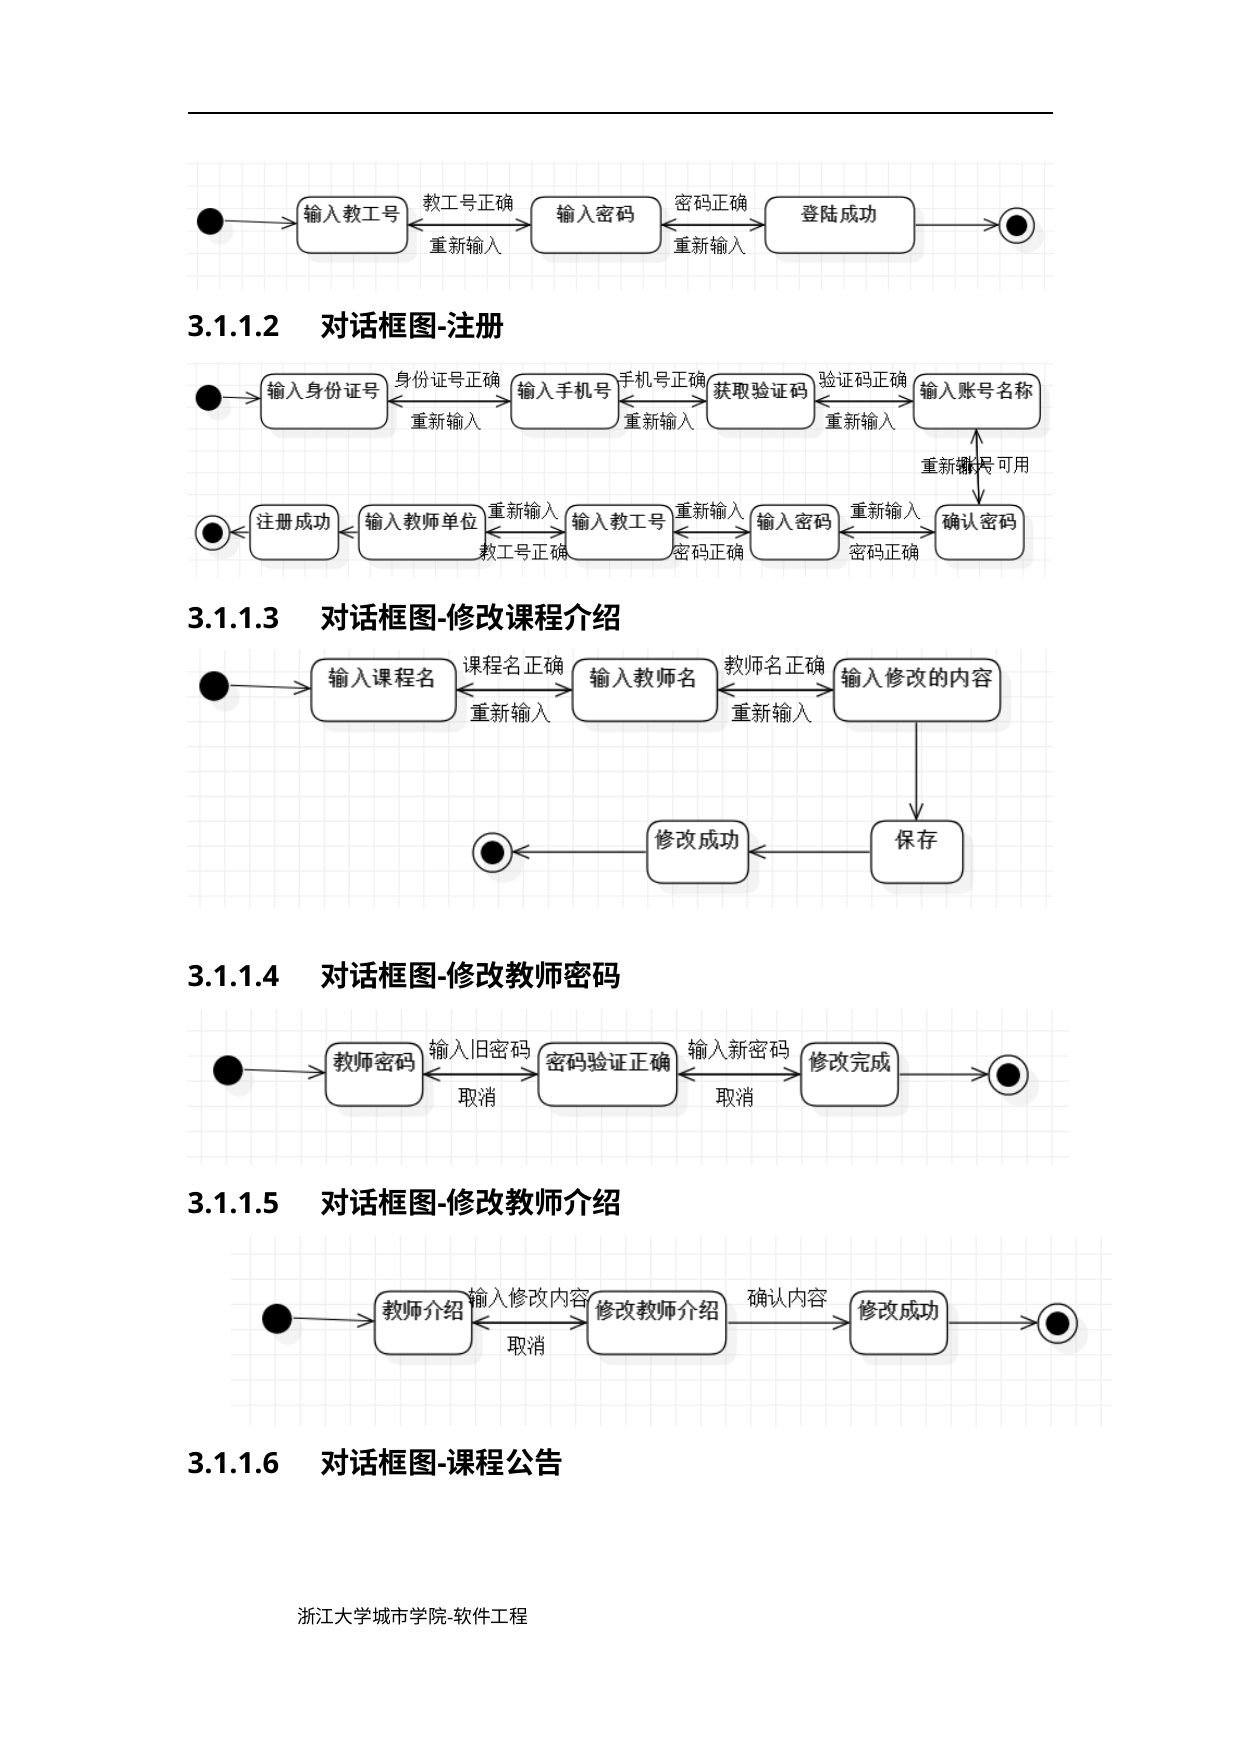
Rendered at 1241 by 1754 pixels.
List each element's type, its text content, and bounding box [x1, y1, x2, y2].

text 对话框图-修改课程介绍 [187, 583, 1053, 648]
picture [187, 1009, 1069, 1165]
picture [187, 362, 1053, 577]
text 对话框图-修改教师密码 [187, 941, 1053, 1006]
picture [187, 161, 1054, 290]
picture [187, 649, 1053, 908]
picture [231, 1236, 1112, 1426]
text 对话框图-课程公告 [187, 1428, 1053, 1493]
text 对话框图-注册 [187, 291, 1053, 356]
text 对话框图-修改教师介绍 [187, 1168, 1053, 1233]
